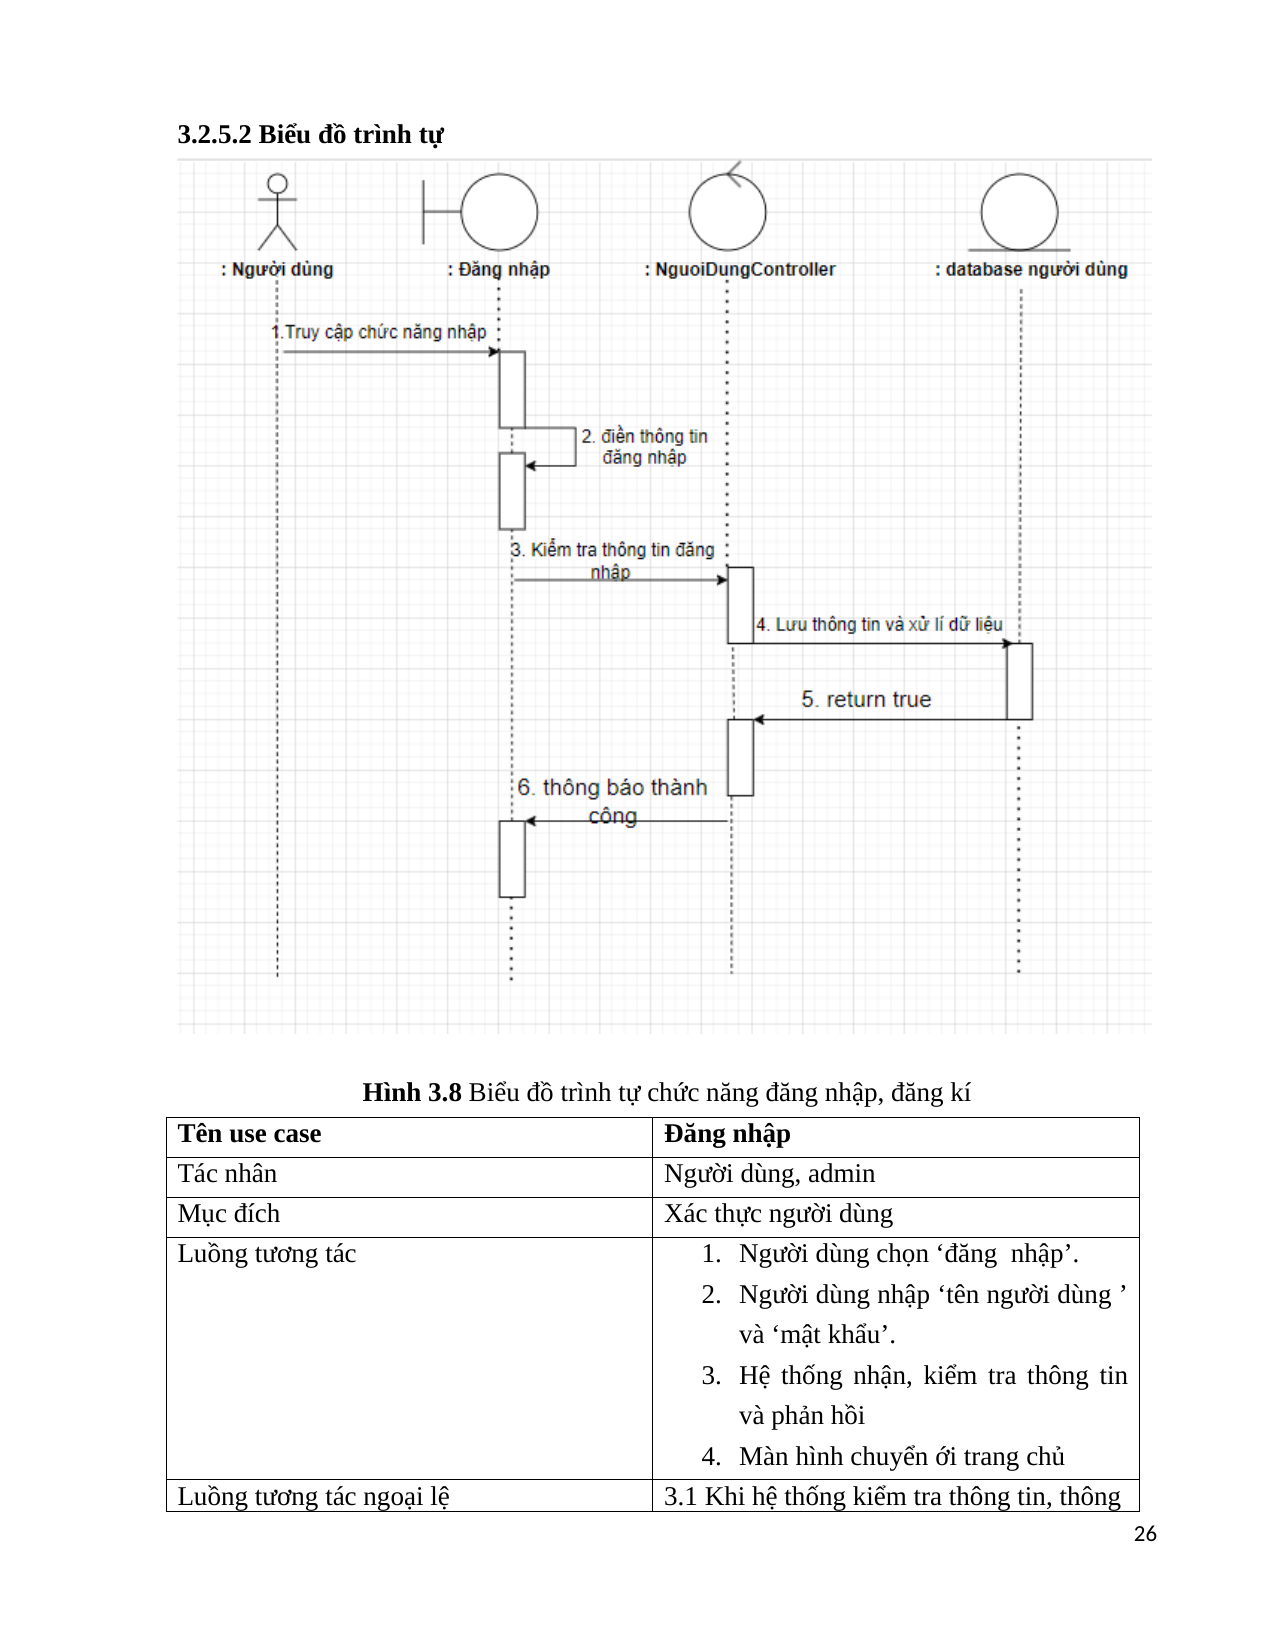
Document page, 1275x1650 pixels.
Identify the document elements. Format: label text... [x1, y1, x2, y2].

text Hình 3.8 Biểu đồ trình tự chức năng đăng nhập, đăng kí [177, 1076, 1157, 1107]
table_header Tên use case [167, 1118, 652, 1157]
table_cell Tác nhân [167, 1158, 652, 1197]
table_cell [167, 1480, 652, 1511]
table_header Đăng nhập [653, 1118, 1139, 1157]
table_cell Mục đích [167, 1198, 652, 1237]
table_cell Xác thực người dùng [653, 1198, 1139, 1237]
picture [177, 158, 1153, 1034]
subtitle 3.2.5.2 Biểu đồ trình tự [177, 118, 1157, 149]
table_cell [653, 1480, 1139, 1511]
table_cell Luồng tương tác [167, 1238, 652, 1479]
table_cell Người dùng chọn ‘đăng nhập’. Người dùng nhập ‘tên người dùng ’ và ‘mật khẩu’. Hệ thống nhận, kiểm tra thông tin và phản hồi Màn hình chuyển ới trang chủ [653, 1238, 1139, 1479]
table_cell Người dùng, admin [653, 1158, 1139, 1197]
